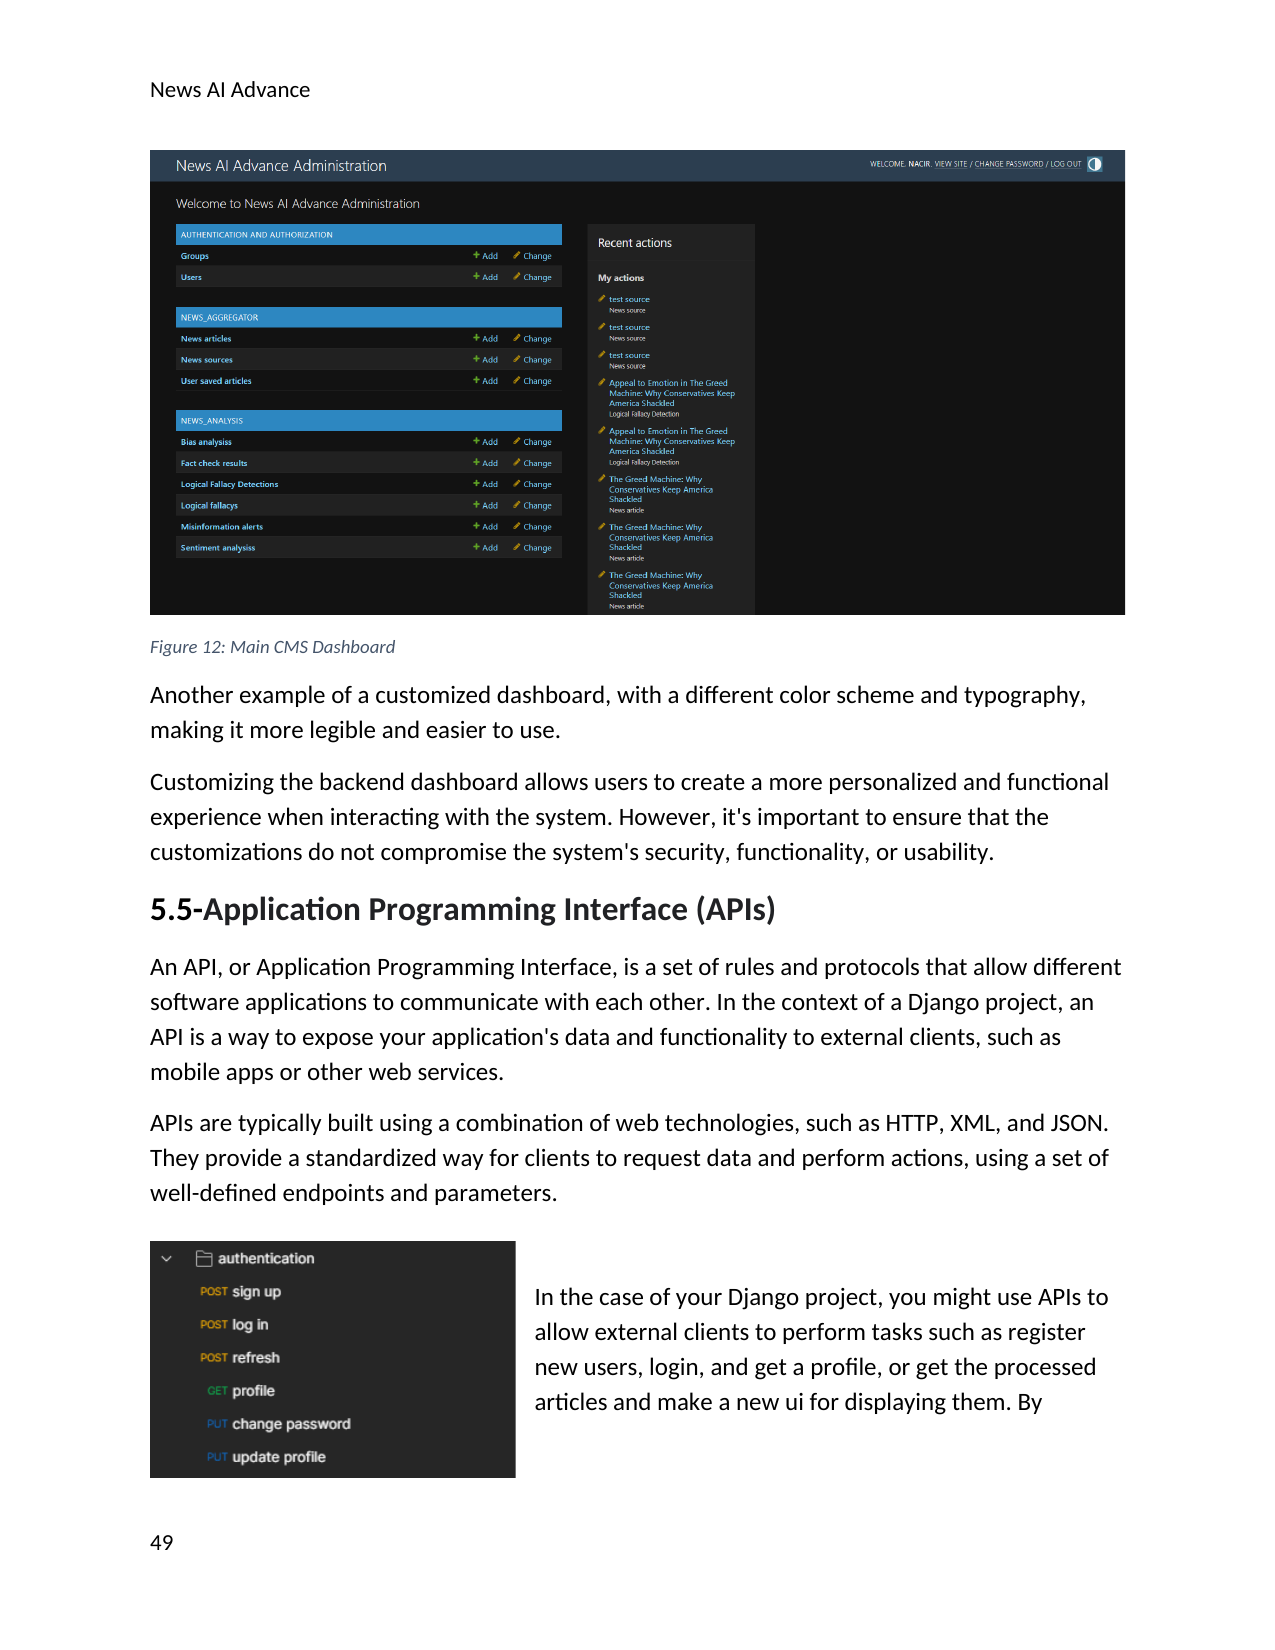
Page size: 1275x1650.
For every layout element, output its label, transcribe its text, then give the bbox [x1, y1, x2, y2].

text Customizing the backend dashboard allows users to create a more personalized and functional experience when interacting with the system. However, it's important to ensure that the customizations do not compromise the system's security, functionality, or usability. [150, 766, 1125, 866]
text Figure 12: Main CMS Dashboard [150, 635, 1125, 658]
picture [150, 150, 1125, 615]
picture [150, 1241, 516, 1478]
text APIs are typically built using a combination of web technologies, such as HTTP, XML, and JSON. They provide a standardized way for clients to request data and perform actions, using a set of well-defined endpoints and parameters. [150, 1108, 1125, 1208]
text An API, or Application Programming Interface, is a set of rules and protocols that allow different software applications to communicate with each other. In the context of a Django project, an API is a way to expose your application's data and functionality to external clients, such as mobile apps or other web services. [150, 951, 1125, 1086]
subtitle 5.5-Application Programming Interface (APIs) [150, 887, 1125, 928]
text Another example of a customized dashboard, with a different color scheme and typography, making it more legible and easier to use. [150, 679, 1125, 745]
